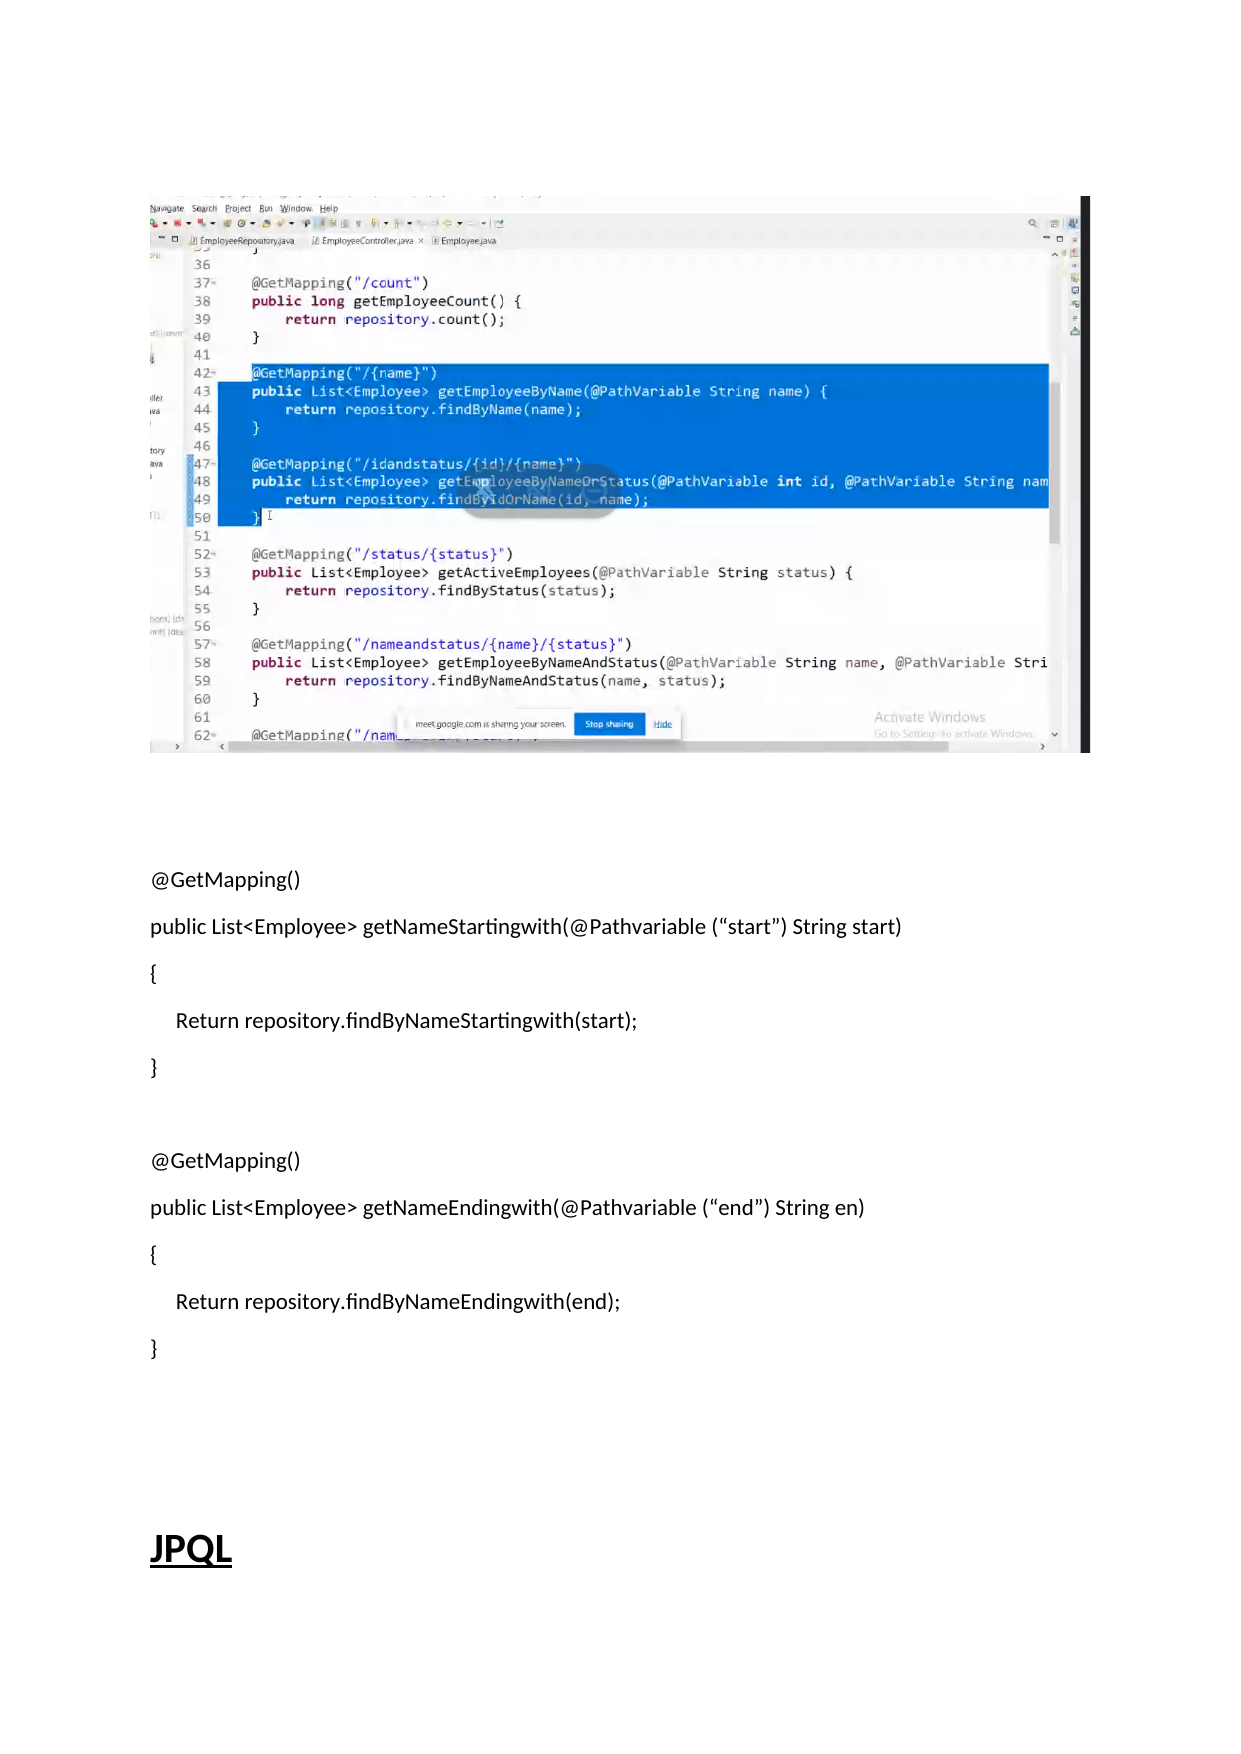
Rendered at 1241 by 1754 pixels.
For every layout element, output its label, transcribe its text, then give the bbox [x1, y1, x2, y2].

picture [150, 196, 1091, 753]
text @GetMapping() [150, 865, 1090, 893]
text Return repository.findByNameEndingwith(end); [150, 1287, 1090, 1315]
text JPQL [150, 1522, 1090, 1572]
text { [150, 1240, 1090, 1268]
text public List<Employee> getNameEndingwith(@Pathvariable (“end”) String en) [150, 1193, 1090, 1221]
text } [150, 1053, 1090, 1081]
text @GetMapping() [150, 1147, 1090, 1174]
text Return repository.findByNameStartingwith(start); [150, 1006, 1090, 1034]
text } [150, 1334, 1090, 1362]
text public List<Employee> getNameStartingwith(@Pathvariable (“start”) String start) [150, 912, 1090, 940]
text { [150, 959, 1090, 987]
